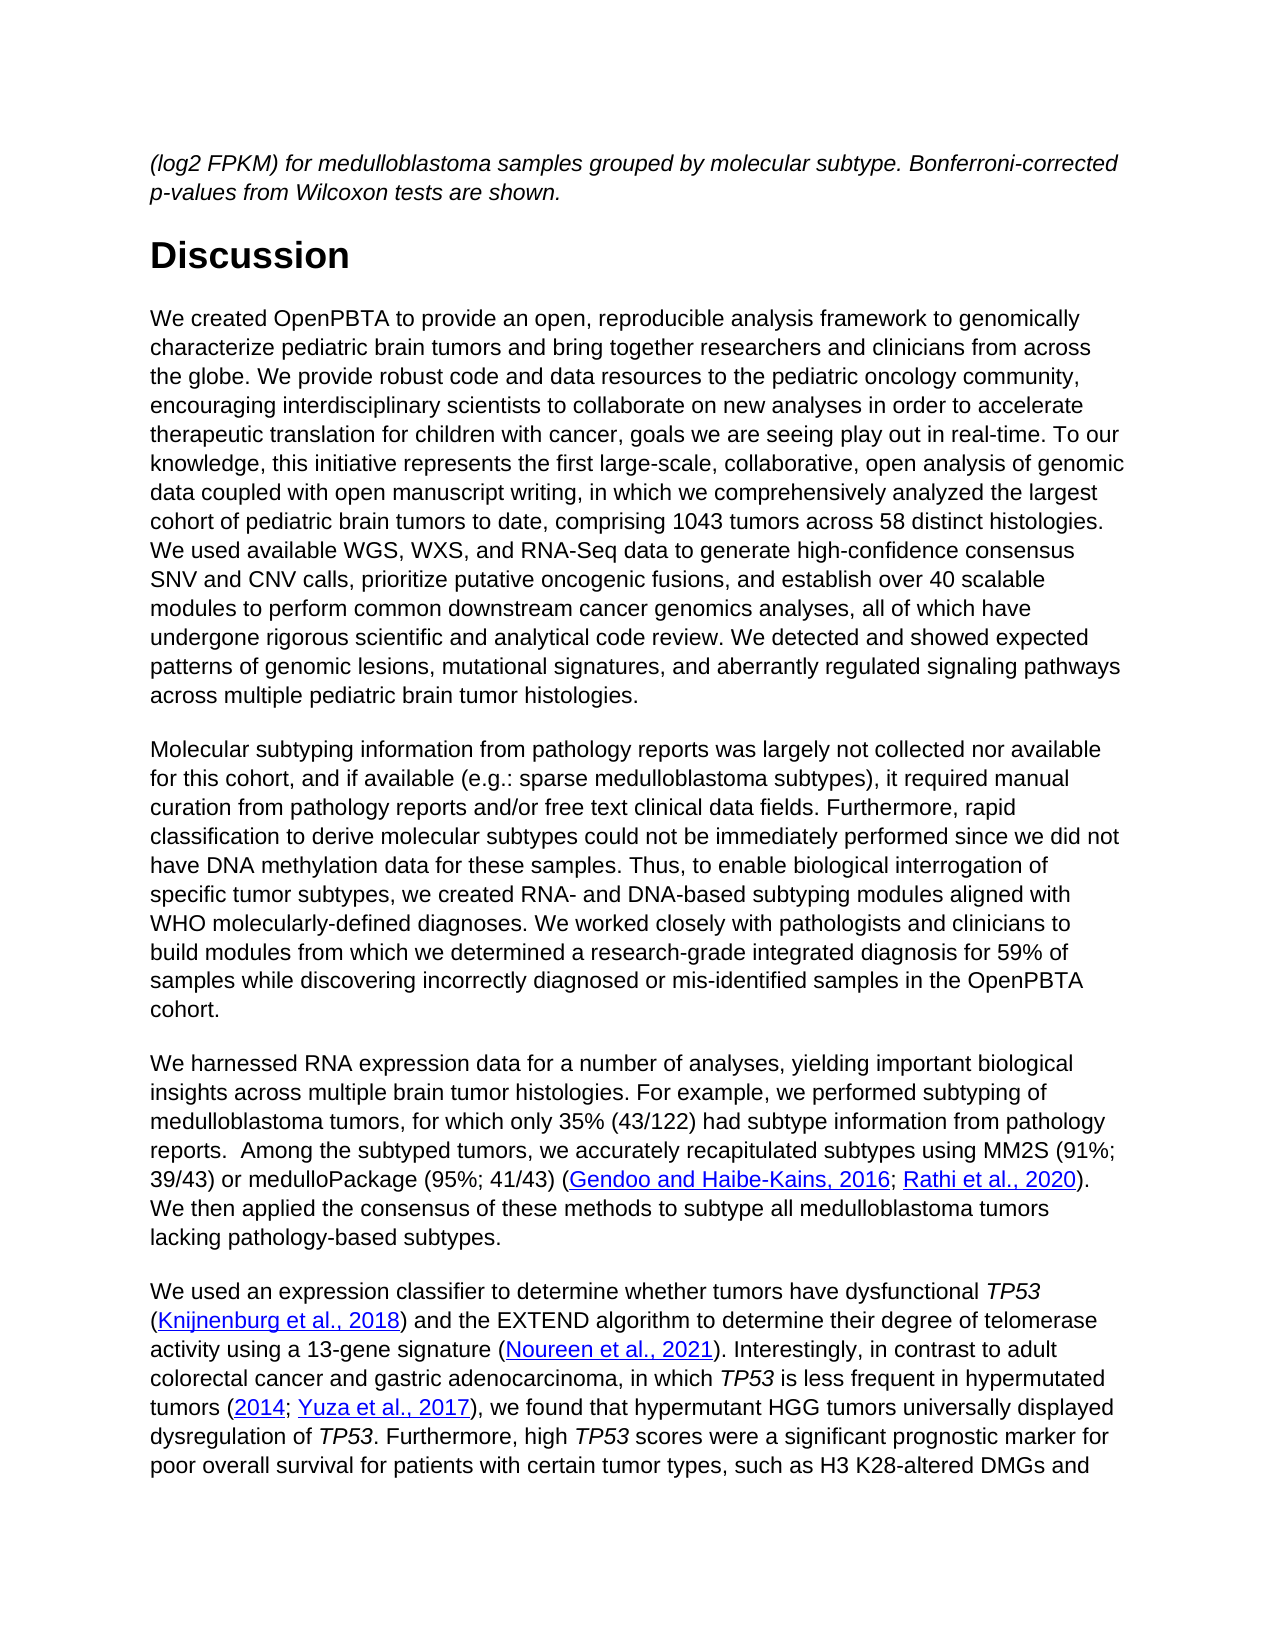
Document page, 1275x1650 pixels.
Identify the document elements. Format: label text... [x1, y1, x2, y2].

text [150, 150, 1125, 205]
subtitle Discussion [150, 233, 1125, 276]
text Molecular subtyping information from pathology reports was largely not collected nor available for this cohort, and if available (e.g.: sparse medulloblastoma subtypes), it required manual curation from pathology reports and/or free text clinical data fields. Furthermore, rapid classification to derive molecular subtypes could not be immediately performed since we did not have DNA methylation data for these samples. Thus, to enable biological interrogation of specific tumor subtypes, we created RNA- and DNA-based subtyping modules aligned with WHO molecularly-defined diagnoses. We worked closely with pathologists and clinicians to build modules from which we determined a research-grade integrated diagnosis for 59% of samples while discovering incorrectly diagnosed or mis-identified samples in the OpenPBTA cohort. [150, 736, 1125, 1023]
text We created OpenPBTA to provide an open, reproducible analysis framework to genomically characterize pediatric brain tumors and bring together researchers and clinicians from across the globe. We provide robust code and data resources to the pediatric oncology community, encouraging interdisciplinary scientists to collaborate on new analyses in order to accelerate therapeutic translation for children with cancer, goals we are seeing play out in real-time. To our knowledge, this initiative represents the first large-scale, collaborative, open analysis of genomic data coupled with open manuscript writing, in which we comprehensively analyzed the largest cohort of pediatric brain tumors to date, comprising 1043 tumors across 58 distinct histologies. We used available WGS, WXS, and RNA-Seq data to generate high-confidence consensus SNV and CNV calls, prioritize putative oncogenic fusions, and establish over 40 scalable modules to perform common downstream cancer genomics analyses, all of which have undergone rigorous scientific and analytical code review. We detected and showed expected patterns of genomic lesions, mutational signatures, and aberrantly regulated signaling pathways across multiple pediatric brain tumor histologies. [150, 305, 1125, 708]
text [150, 1278, 1125, 1478]
text We harnessed RNA expression data for a number of analyses, yielding important biological insights across multiple brain tumor histologies. For example, we performed subtyping of medulloblastoma tumors, for which only 35% (43/122) had subtype information from pathology reports. Among the subtyped tumors, we accurately recapitulated subtypes using MM2S (91%; 39/43) or medulloPackage (95%; 41/43) (Gendoo and Haibe-Kains, 2016; Rathi et al., 2020). We then applied the consensus of these methods to subtype all medulloblastoma tumors lacking pathology-based subtypes. [150, 1050, 1125, 1250]
